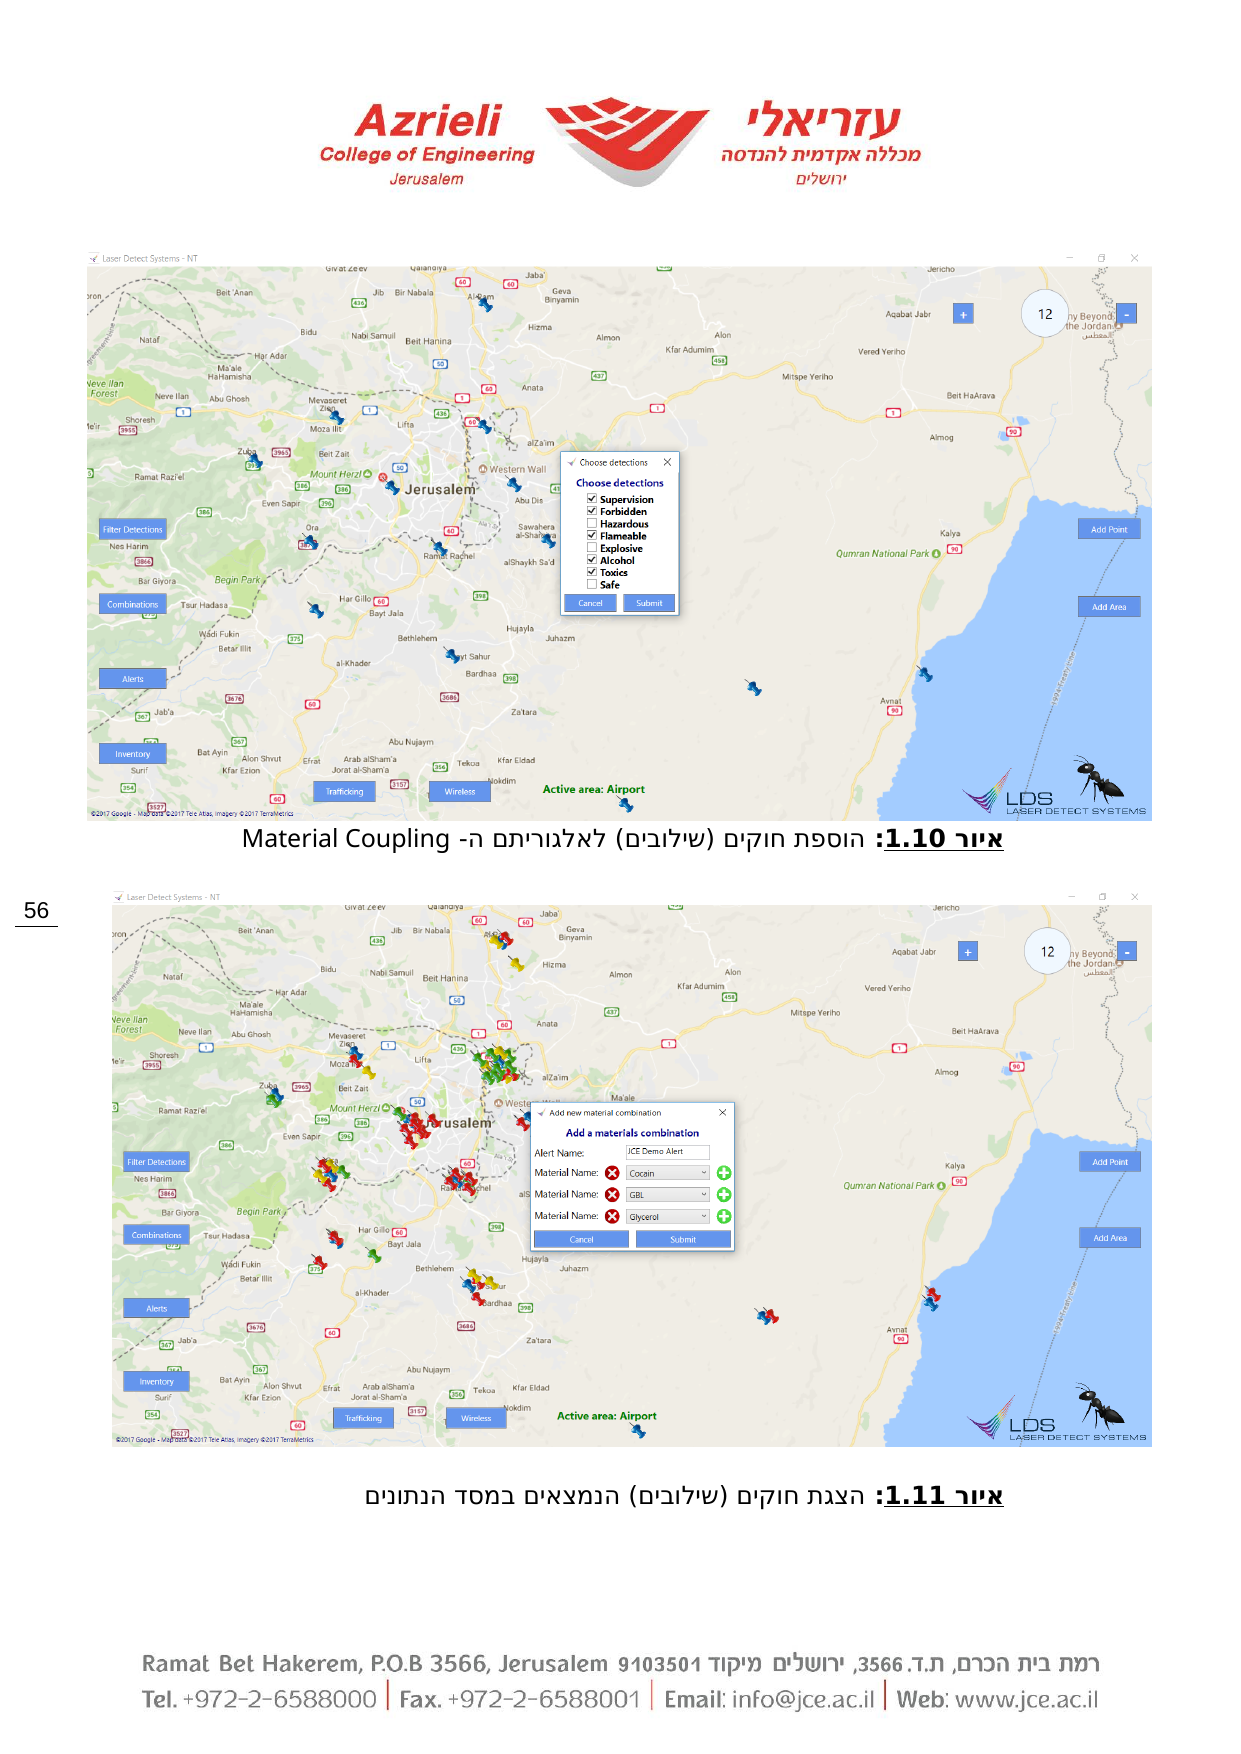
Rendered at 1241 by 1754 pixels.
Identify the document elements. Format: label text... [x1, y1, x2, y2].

text איור 1.11: הצגת חוקים (שילובים) הנמצאים במסד הנתונים [177, 1481, 1004, 1510]
picture [87, 250, 1152, 821]
text איור 1.10: הוספת חוקים (שילובים) לאלגוריתם ה- Material Coupling [177, 821, 1004, 855]
picture [107, 1633, 1133, 1742]
picture [112, 889, 1152, 1447]
picture [42, 35, 1199, 212]
